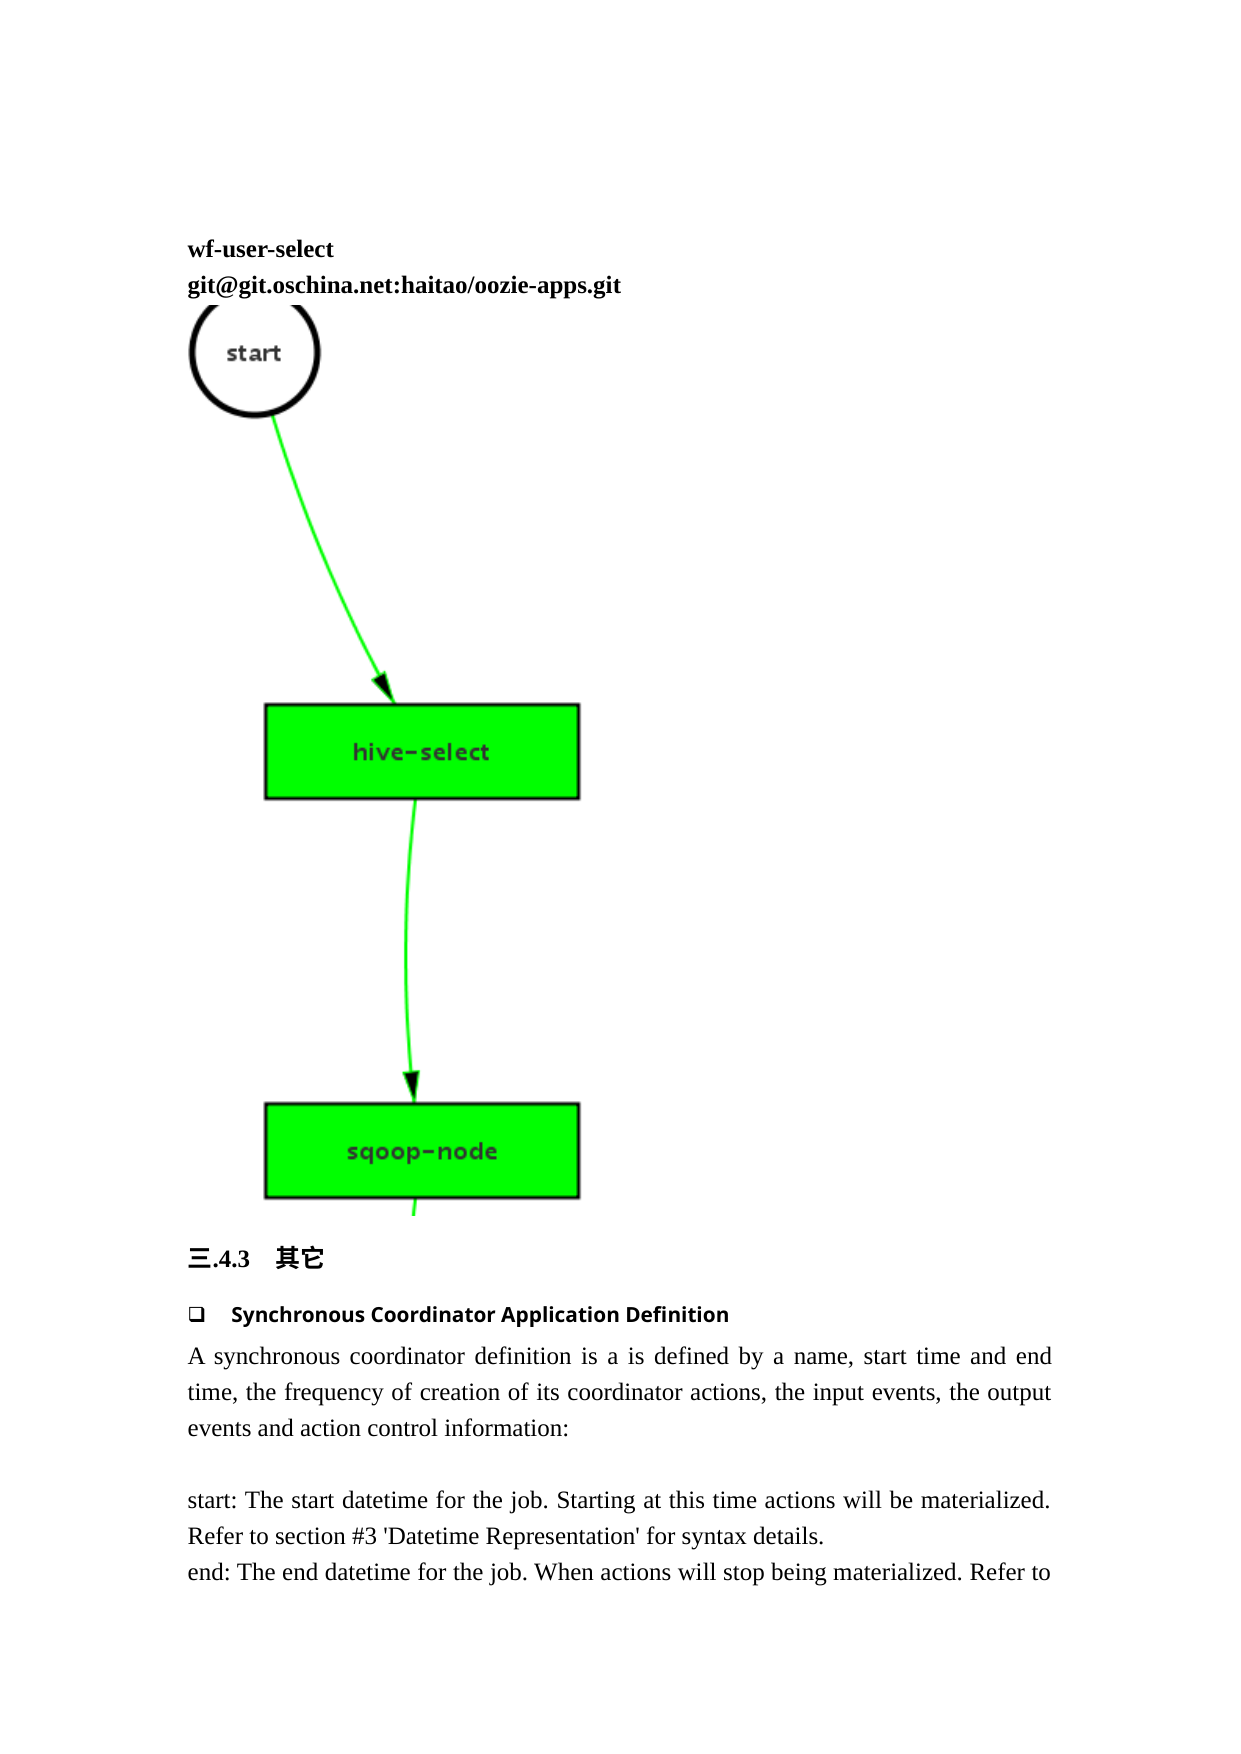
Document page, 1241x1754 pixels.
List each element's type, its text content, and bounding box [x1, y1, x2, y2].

text wf-user-select [187, 234, 1053, 263]
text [187, 1557, 1053, 1585]
subtitle Synchronous Coordinator Application Definition [187, 1300, 1053, 1328]
text git@git.oschina.net:haitao/oozie-apps.git [187, 270, 1053, 298]
picture [187, 305, 672, 1216]
text A synchronous coordinator definition is a is defined by a name, start time and end time, the frequency of creation of its coordinator actions, the input events, the output events and action control information: [187, 1341, 1053, 1442]
subtitle 其它 [187, 1238, 1053, 1275]
text start: The start datetime for the job. Starting at this time actions will be materialized. Refer to section #3 'Datetime Representation' for syntax details. [187, 1485, 1053, 1549]
